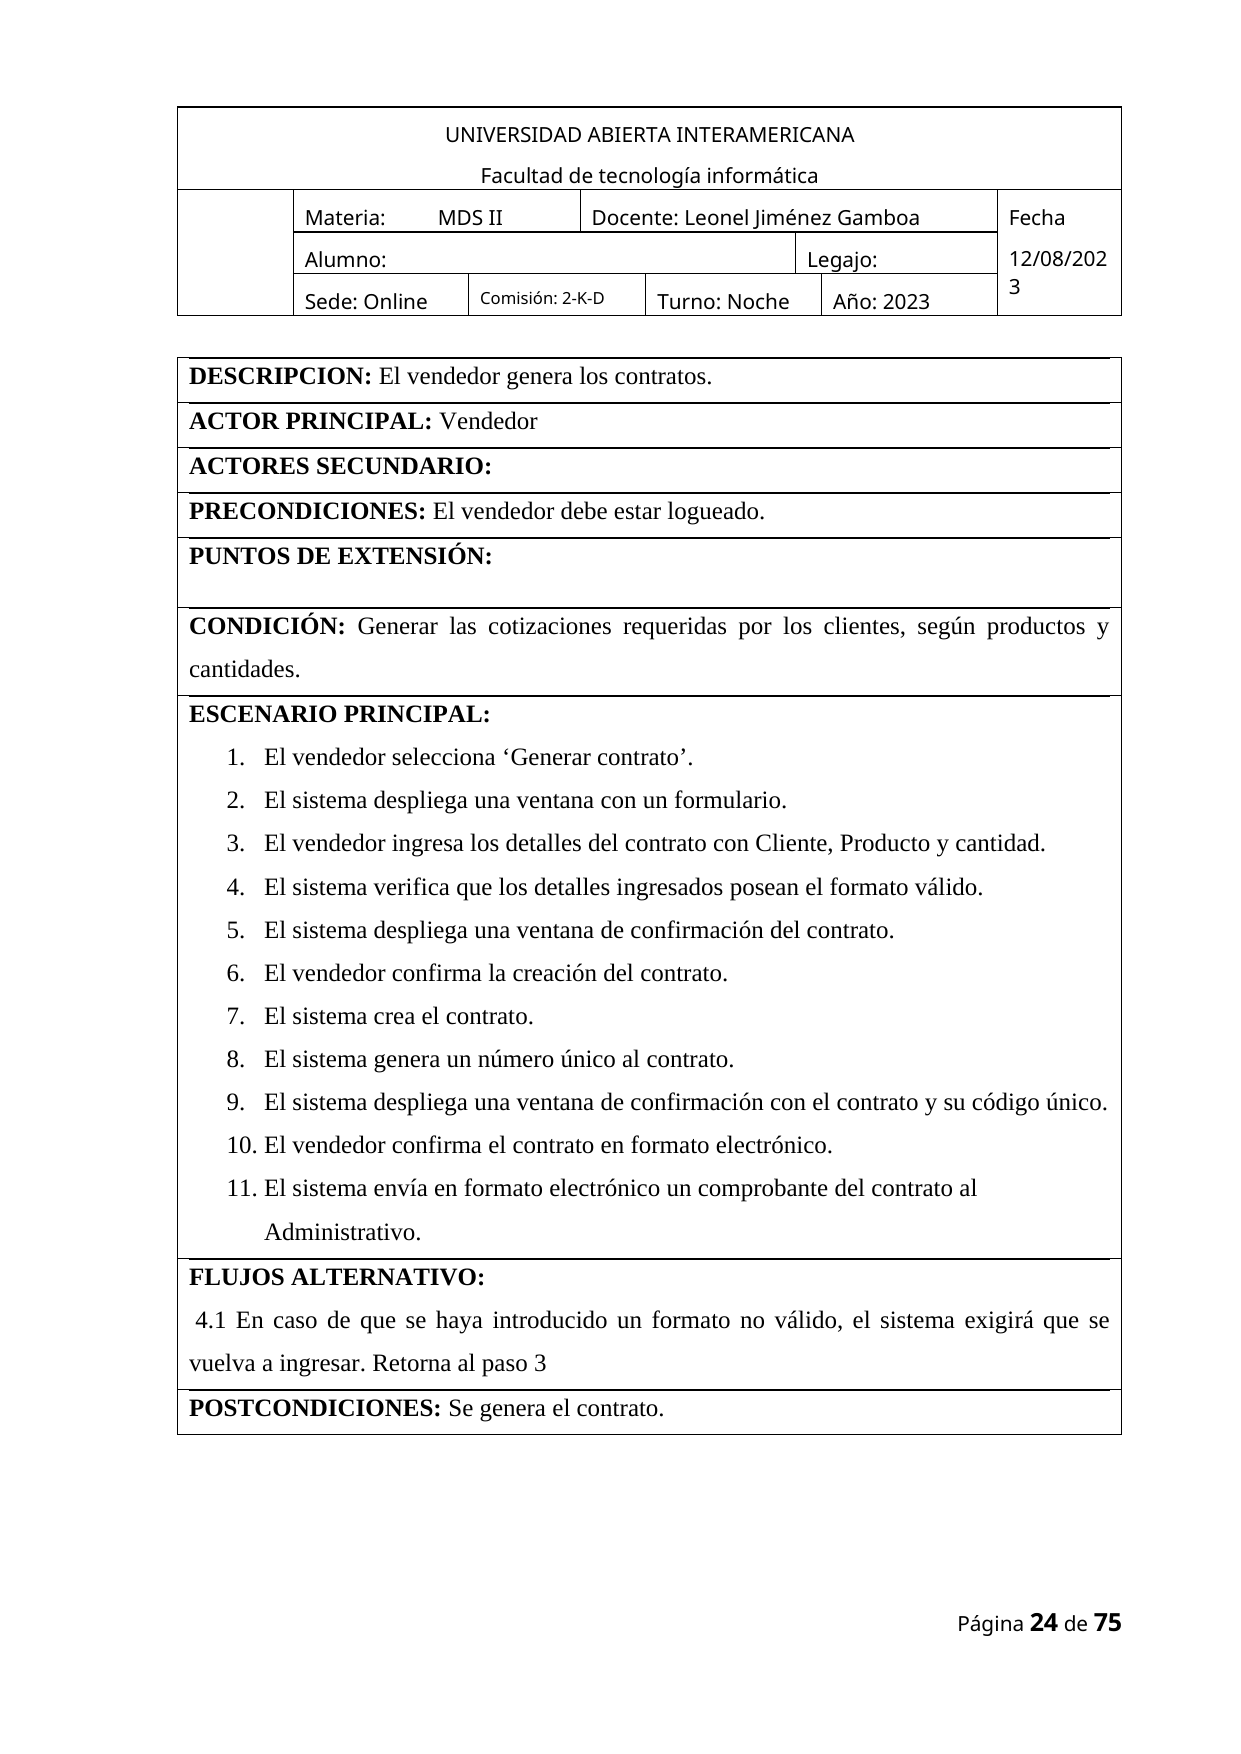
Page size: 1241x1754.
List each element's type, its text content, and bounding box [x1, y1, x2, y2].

table_cell ACTOR PRINCIPAL: Vendedor [178, 403, 1121, 447]
table_cell ACTORES SECUNDARIO: [178, 448, 1121, 492]
table_cell PUNTOS DE EXTENSIÓN: [178, 538, 1121, 607]
table_cell FLUJOS ALTERNATIVO: 4.1 En caso de que se haya introducido un formato no válido, el sistema exigirá que se vuelva a ingresar. Retorna al paso 3 [178, 1259, 1121, 1388]
table_cell CONDICIÓN: Generar las cotizaciones requeridas por los clientes, según productos y cantidades. [178, 608, 1121, 695]
table_cell DESCRIPCION: El vendedor genera los contratos. [178, 358, 1121, 402]
table_cell ESCENARIO PRINCIPAL: El vendedor selecciona ‘Generar contrato’. El sistema despliega una ventana con un formulario. El vendedor ingresa los detalles del contrato con Cliente, Producto y cantidad. El sistema verifica que los detalles ingresados posean el formato válido. El sistema despliega una ventana de confirmación del contrato. El vendedor confirma la creación del contrato. El sistema crea el contrato. El sistema genera un número único al contrato. El sistema despliega una ventana de confirmación con el contrato y su código único. El vendedor confirma el contrato en formato electrónico. El sistema envía en formato electrónico un comprobante del contrato al Administrativo. [178, 696, 1121, 1257]
table_cell POSTCONDICIONES: Se genera el contrato. [178, 1390, 1121, 1433]
table_cell PRECONDICIONES: El vendedor debe estar logueado. [178, 493, 1121, 537]
